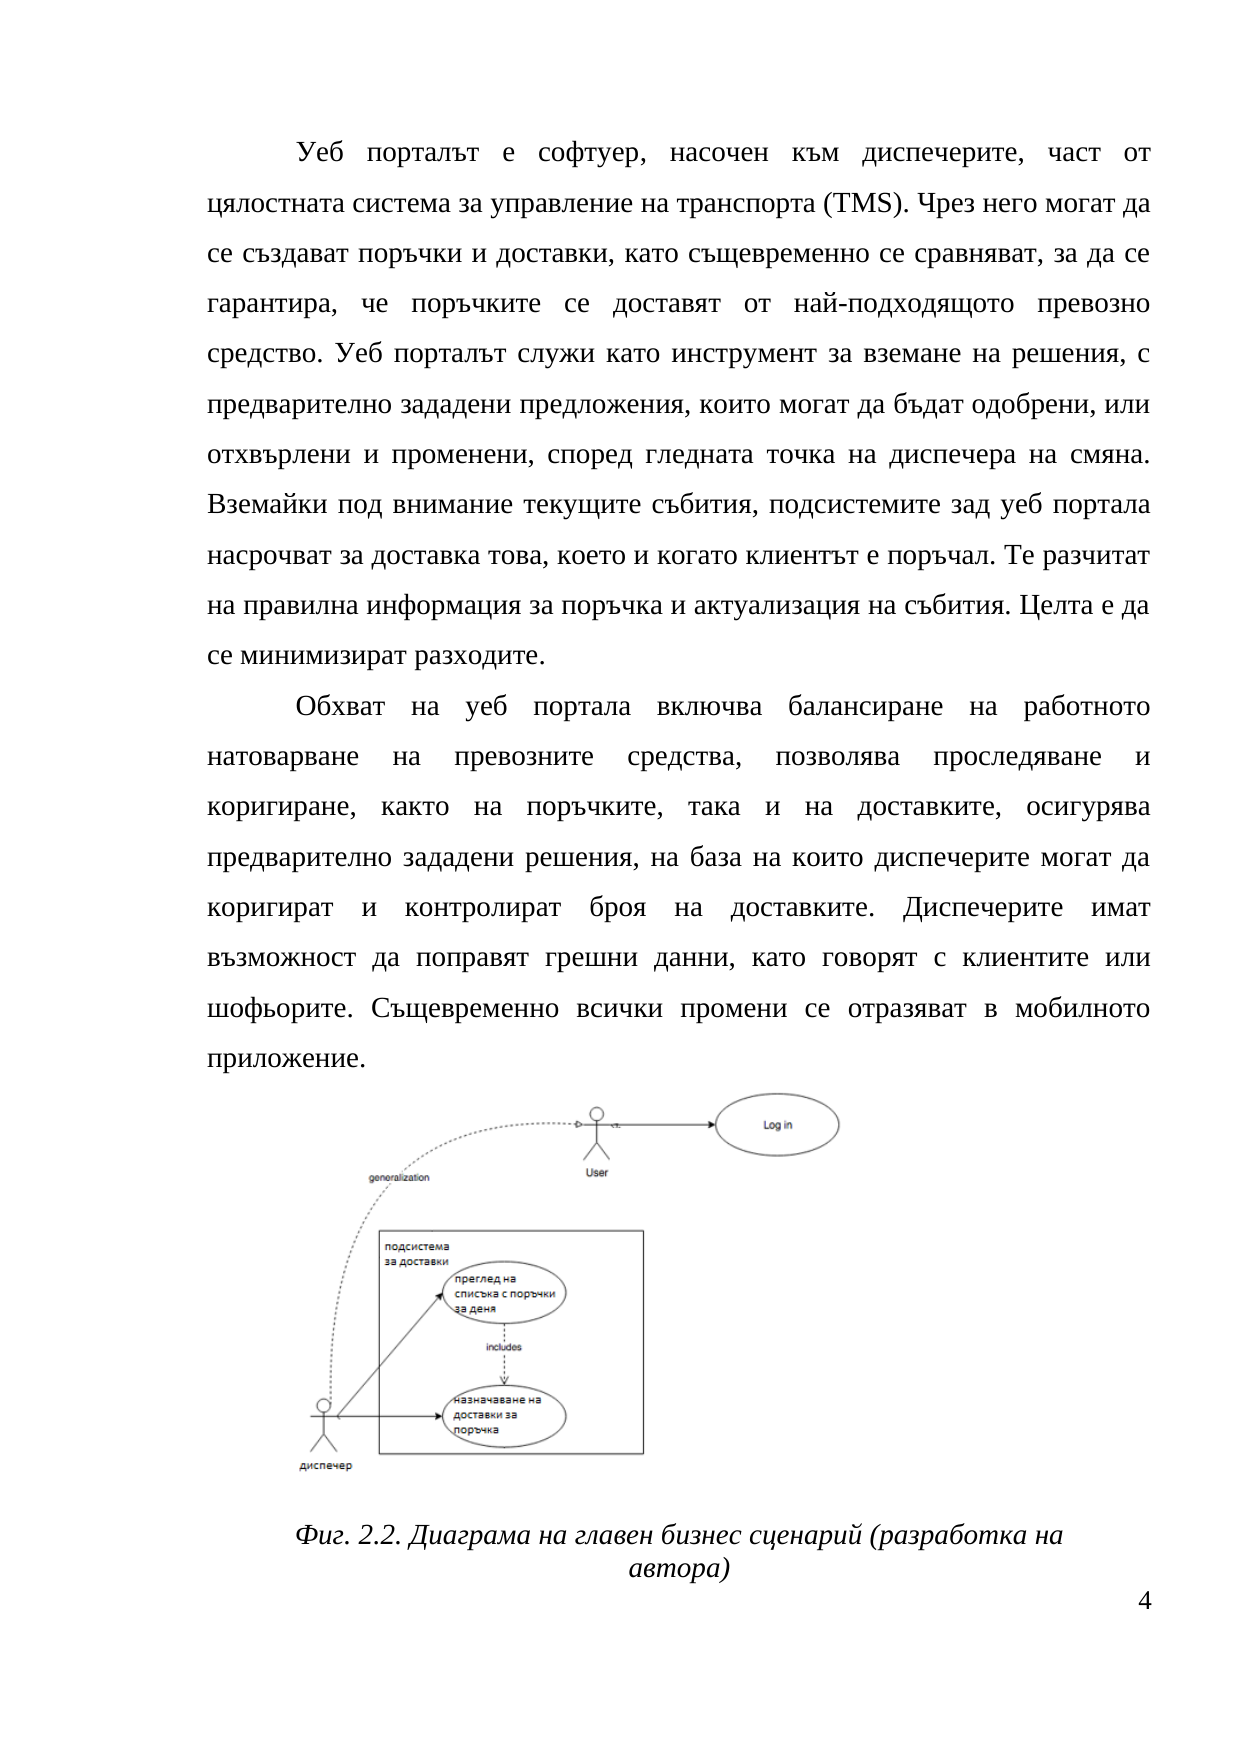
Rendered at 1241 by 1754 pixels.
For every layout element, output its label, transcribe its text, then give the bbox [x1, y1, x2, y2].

text Обхват на уеб портала включва балансиране на работното натоварване на превозните средства, позволява проследяване и коригиране, както на поръчките, така и на доставките, осигурява предварително зададени решения, на база на които диспечерите могат да коригират и контролират броя на доставките. Диспечерите имат възможност да поправят грешни данни, като говорят с клиентите или шофьорите. Същевременно всички промени се отразяват в мобилното приложение. [207, 688, 1152, 1073]
text Уеб порталът е софтуер, насочен към диспечерите, част от цялостната система за управление на транспорта (TMS). Чрез него могат да се създават поръчки и доставки, като същевременно се сравняват, за да се гарантира, че поръчките се доставят от най-подходящото превозно средство. Уеб порталът служи като инструмент за вземане на решения, с предварително зададени предложения, които могат да бъдат одобрени, или отхвърлени и променени, според гледната точка на диспечера на смяна. Вземайки под внимание текущите събития, подсистемите зад уеб портала насрочват за доставка това, което и когато клиентът е поръчал. Те разчитат на правилна информация за поръчка и актуализация на събития. Целта е да се минимизират разходите. [207, 134, 1152, 671]
picture [295, 1090, 844, 1476]
title Фиг. 2.2. Диаграма на главен бизнес сценарий (разработка на автора) [266, 1517, 1092, 1584]
